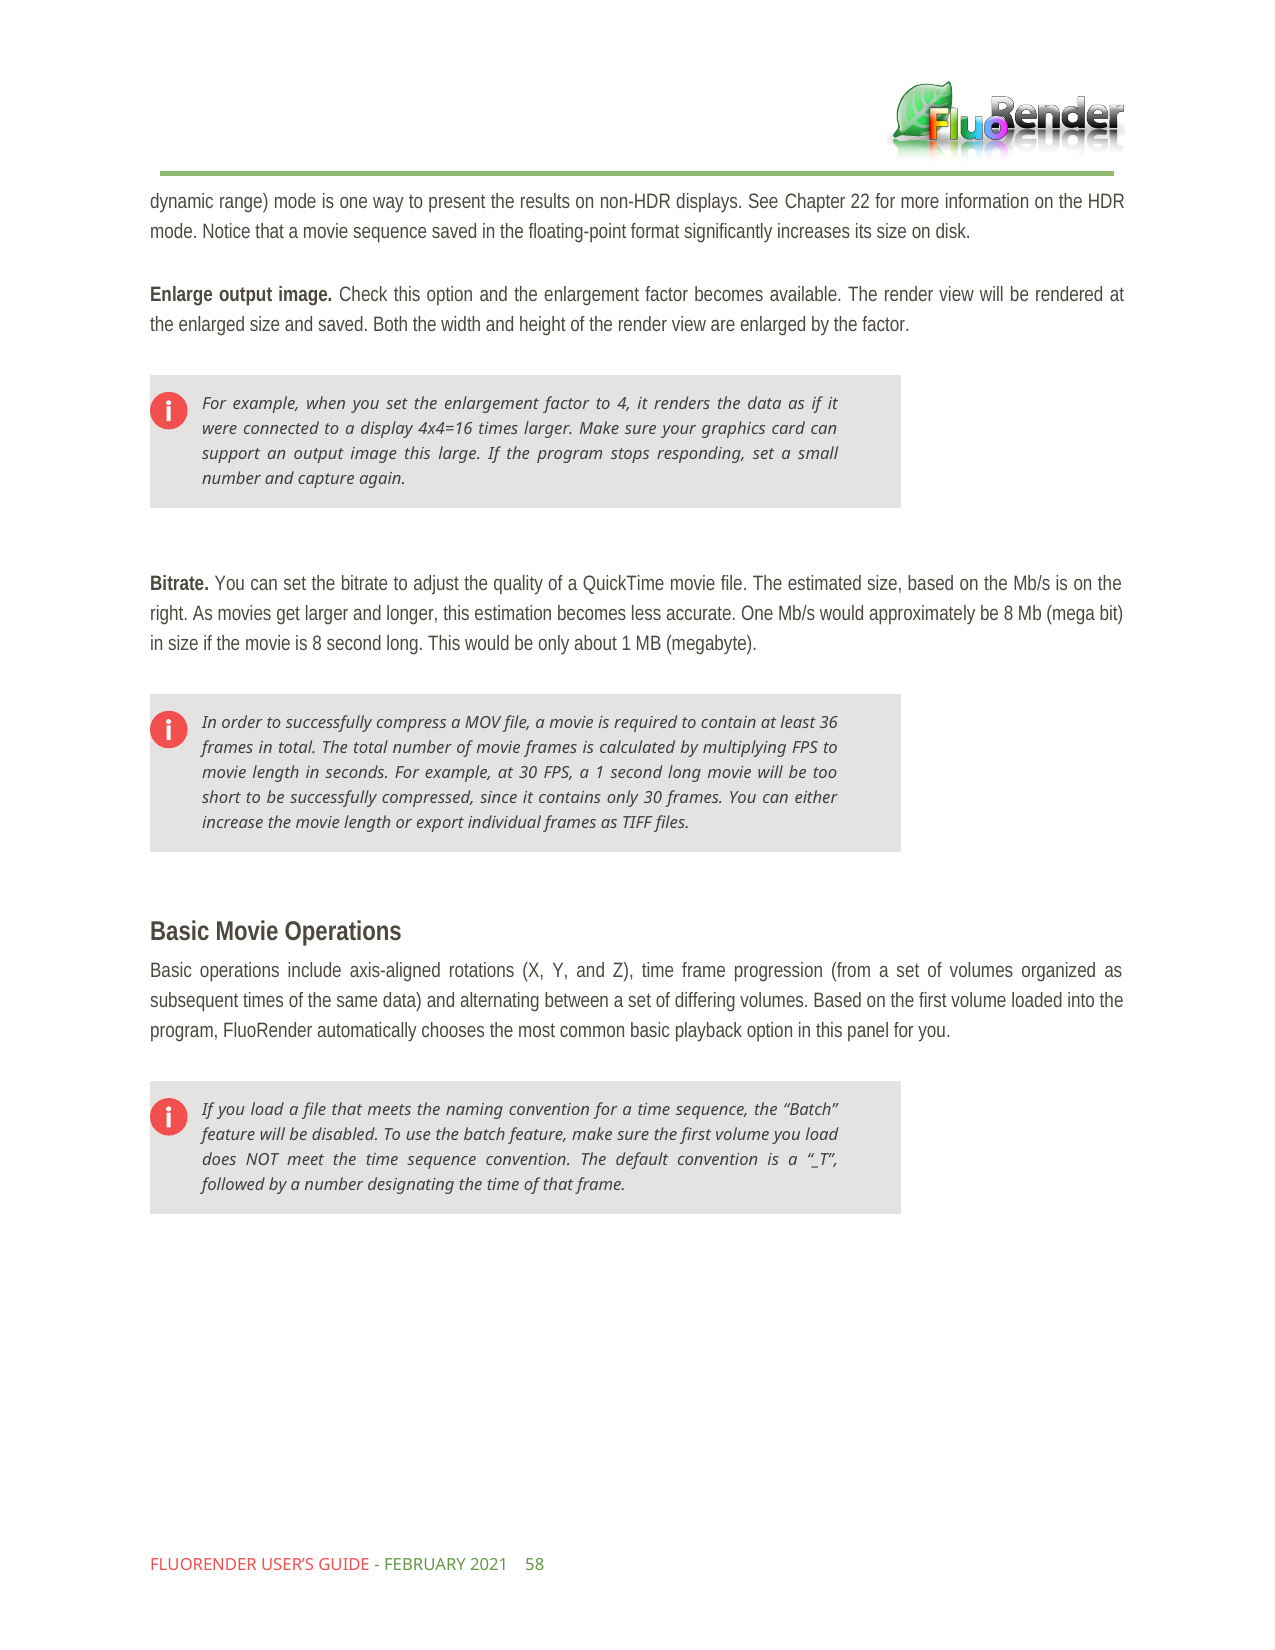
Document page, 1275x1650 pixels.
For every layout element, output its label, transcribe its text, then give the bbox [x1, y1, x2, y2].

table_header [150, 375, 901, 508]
picture [887, 75, 1125, 165]
text Basic operations include axis-aligned rotations (X, Y, and Z), time frame progression (from a set of volumes organized as subsequent times of the same data) and alternating between a set of differing volumes. Based on the first volume loaded into the program, FluoRender automatically chooses the most common basic playback option in this panel for you. [150, 958, 1125, 1042]
subtitle Basic Movie Operations [150, 915, 1125, 946]
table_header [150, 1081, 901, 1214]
text Bitrate. You can set the bitrate to adjust the quality of a QuickTime movie file. The estimated size, based on the Mb/s is on the right. As movies get larger and longer, this estimation becomes less accurate. One Mb/s would approximately be 8 Mb (mega bit) in size if the movie is 8 second long. This would be only about 1 MB (megabyte). [150, 571, 1125, 655]
text Enlarge output image. Check this option and the enlargement factor becomes available. The render view will be rendered at the enlarged size and saved. Both the width and height of the render view are enlarged by the factor. [150, 282, 1125, 336]
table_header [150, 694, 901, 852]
